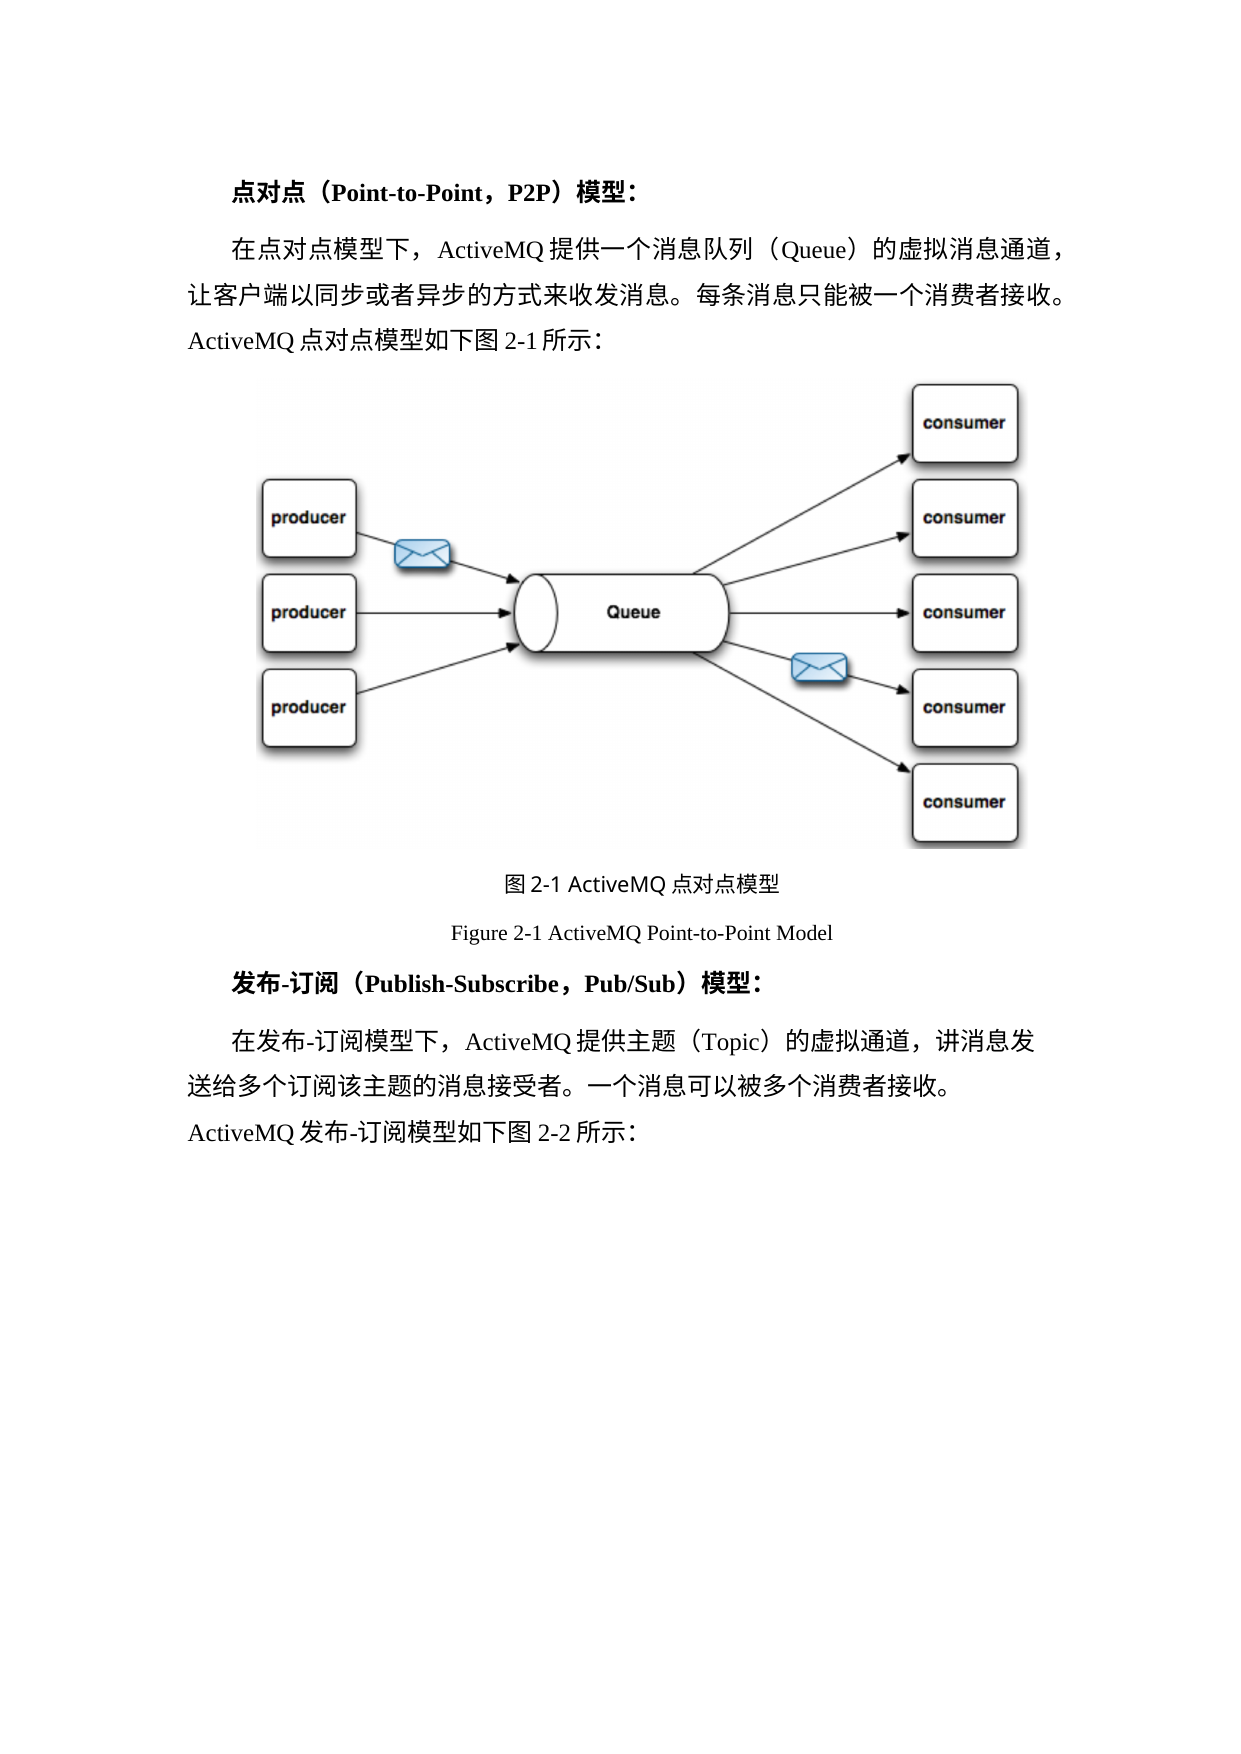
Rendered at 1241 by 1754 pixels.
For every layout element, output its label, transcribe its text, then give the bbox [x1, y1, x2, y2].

text 发布-订阅（Publish-Subscribe，Pub/Sub）模型： [187, 964, 1053, 1000]
text 点对点（Point-to-Point，P2P）模型： [187, 172, 1053, 208]
text 图2-1 ActiveMQ点对点模型 [187, 867, 1053, 899]
text Figure 2-1 ActiveMQ Point-to-Point Model [187, 920, 1053, 945]
picture [256, 378, 1029, 849]
text 在发布-订阅模型下，ActiveMQ提供主题（Topic）的虚拟通道，讲消息发送给多个订阅该主题的消息接受者。一个消息可以被多个消费者接收。ActiveMQ发布-订阅模型如下图2-2所示： [187, 1021, 1053, 1148]
text 在点对点模型下，ActiveMQ提供一个消息队列（Queue）的虚拟消息通道，让客户端以同步或者异步的方式来收发消息。每条消息只能被一个消费者接收。ActiveMQ点对点模型如下图2-1所示： [187, 230, 1053, 357]
